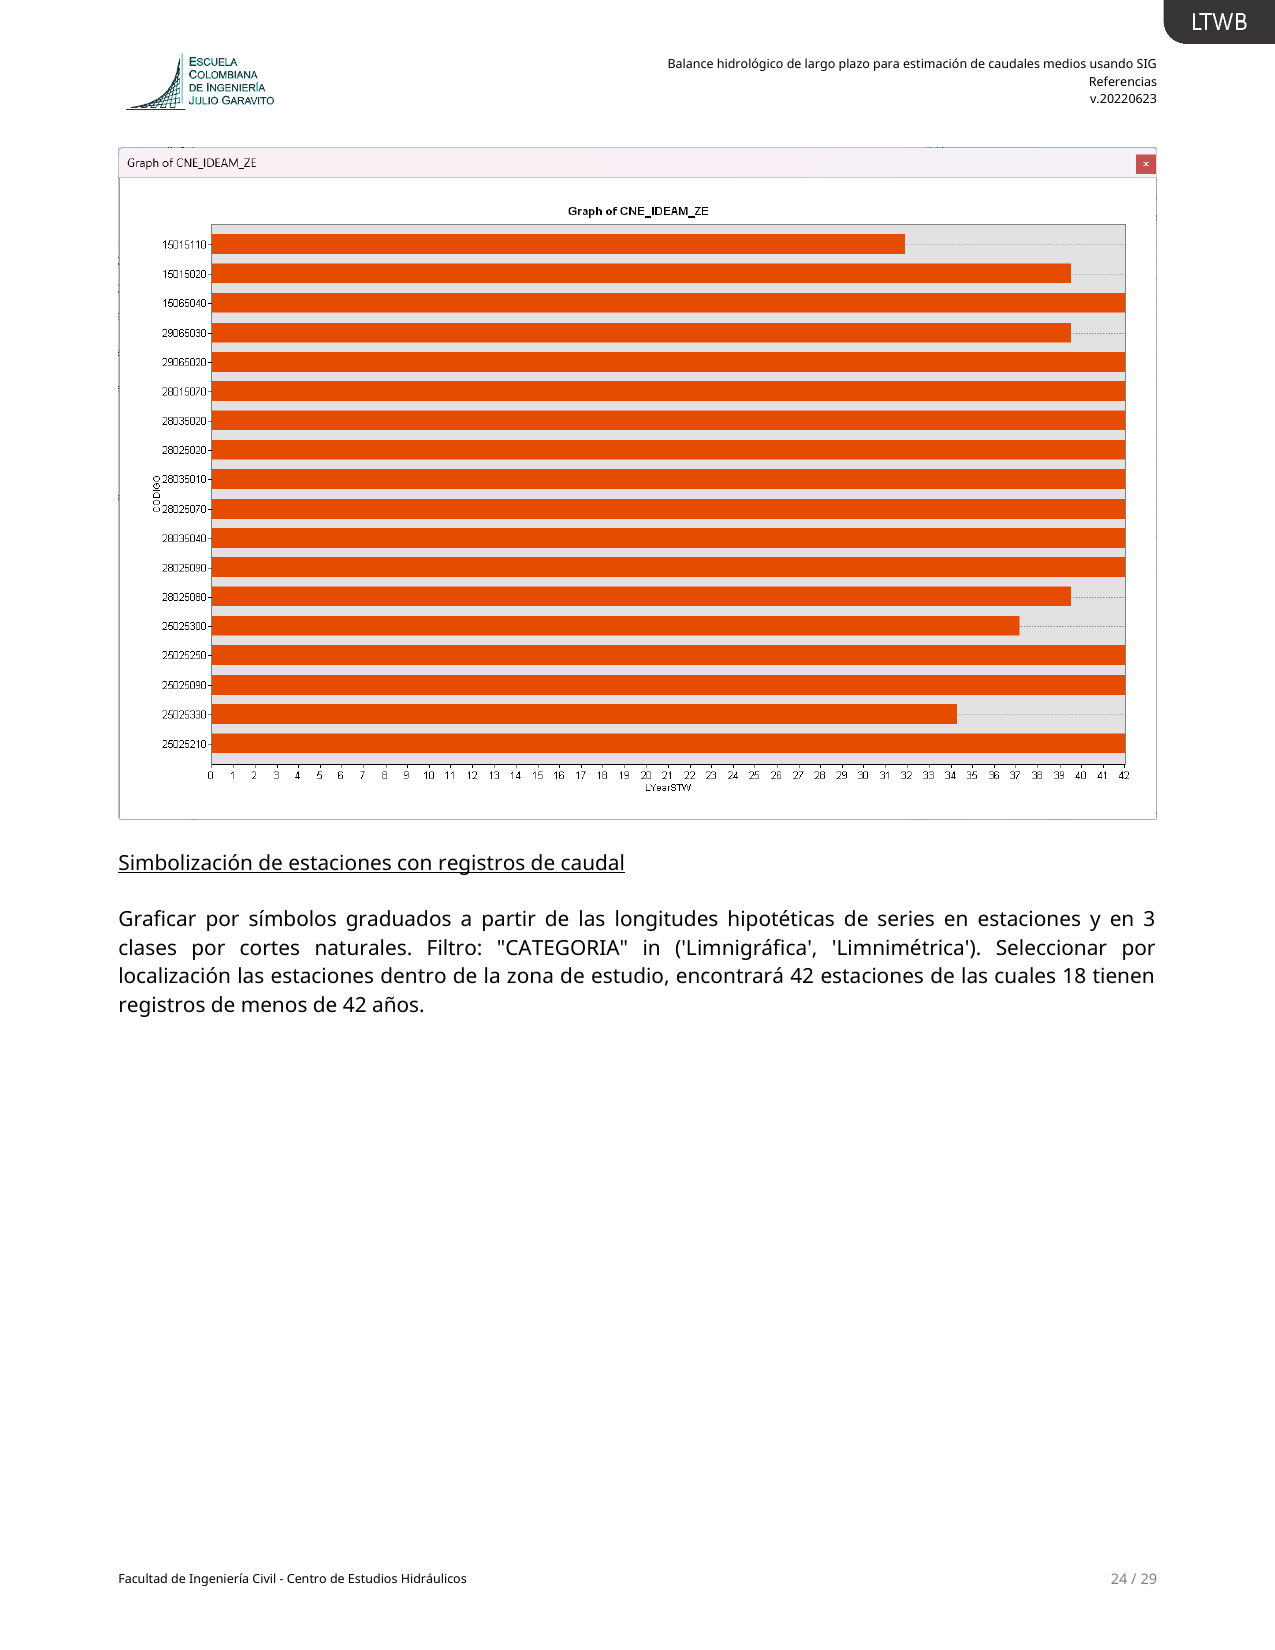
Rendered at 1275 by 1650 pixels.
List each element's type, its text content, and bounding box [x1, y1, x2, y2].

picture [118, 147, 1157, 820]
text Simbolización de estaciones con registros de caudal [118, 848, 1157, 876]
picture [1163, 0, 1275, 44]
picture [118, 44, 282, 119]
text Graficar por símbolos graduados a partir de las longitudes hipotéticas de series en estaciones y en 3 clases por cortes naturales. Filtro: "CATEGORIA" in ('Limnigráfica', 'Limnimétrica'). Seleccionar por localización las estaciones dentro de la zona de estudio, encontrará 42 estaciones de las cuales 18 tienen registros de menos de 42 años. [118, 904, 1157, 1018]
